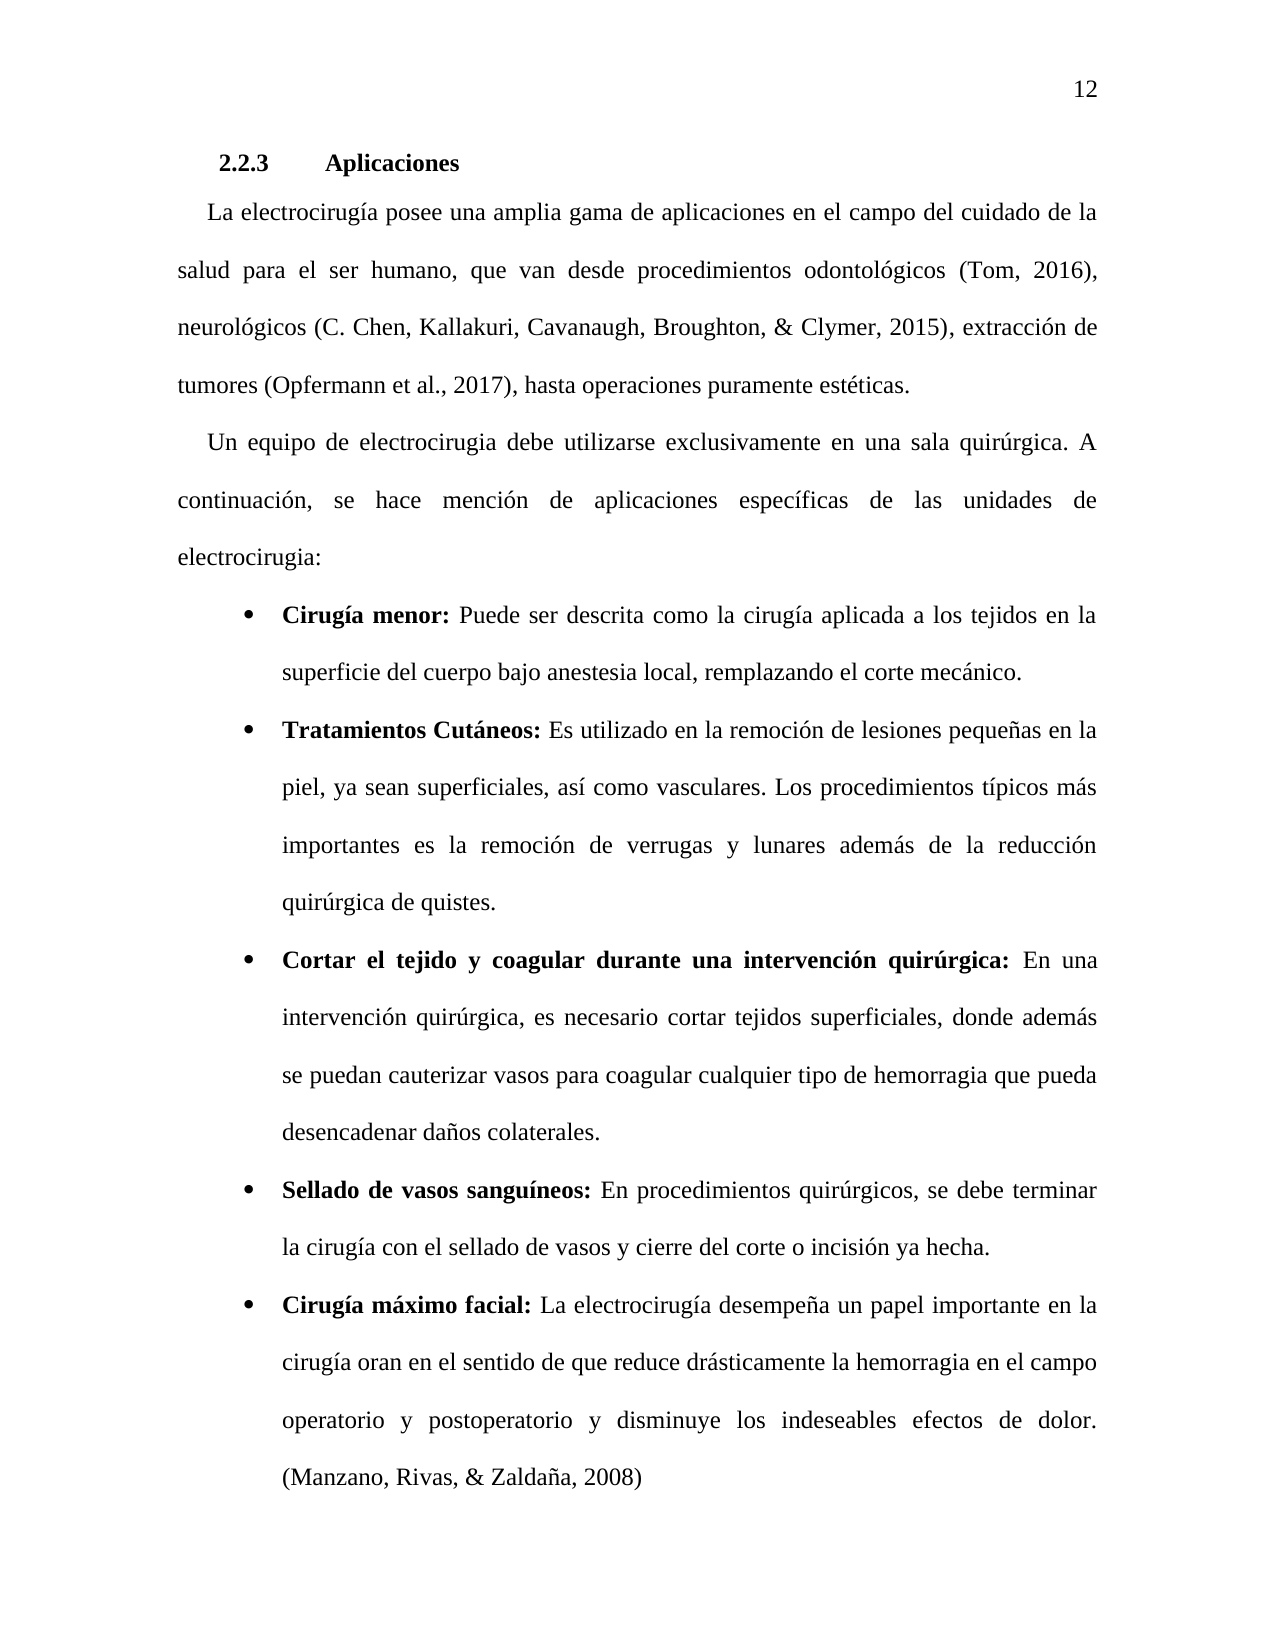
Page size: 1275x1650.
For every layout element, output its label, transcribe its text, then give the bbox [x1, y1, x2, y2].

subtitle Aplicaciones [177, 148, 1098, 176]
text La electrocirugía posee una amplia gama de aplicaciones en el campo del cuidado de la salud para el ser humano, que van desde procedimientos odontológicos (Tom, 2016), neurológicos (C. Chen, Kallakuri, Cavanaugh, Broughton, & Clymer, 2015), extracción de tumores (Opfermann et al., 2017), hasta operaciones puramente estéticas. [177, 197, 1098, 398]
list Sellado de vasos sanguíneos: En procedimientos quirúrgicos, se debe terminar la cirugía con el sellado de vasos y cierre del corte o incisión ya hecha. [244, 1175, 1098, 1261]
text Un equipo de electrocirugia debe utilizarse exclusivamente en una sala quirúrgica. A continuación, se hace mención de aplicaciones específicas de las unidades de electrocirugia: [177, 427, 1098, 571]
list Cirugía menor: Puede ser descrita como la cirugía aplicada a los tejidos en la superficie del cuerpo bajo anestesia local, remplazando el corte mecánico. [244, 600, 1098, 686]
list Cirugía máximo facial: La electrocirugía desempeña un papel importante en la cirugía oran en el sentido de que reduce drásticamente la hemorragia en el campo operatorio y postoperatorio y disminuye los indeseables efectos de dolor.(Manzano, Rivas, & Zaldaña, 2008) [244, 1290, 1098, 1491]
list Cortar el tejido y coagular durante una intervención quirúrgica: En una intervención quirúrgica, es necesario cortar tejidos superficiales, donde además se puedan cauterizar vasos para coagular cualquier tipo de hemorragia que pueda desencadenar daños colaterales. [244, 945, 1098, 1146]
list Tratamientos Cutáneos: Es utilizado en la remoción de lesiones pequeñas en la piel, ya sean superficiales, así como vasculares. Los procedimientos típicos más importantes es la remoción de verrugas y lunares además de la reducción quirúrgica de quistes. [244, 715, 1098, 916]
